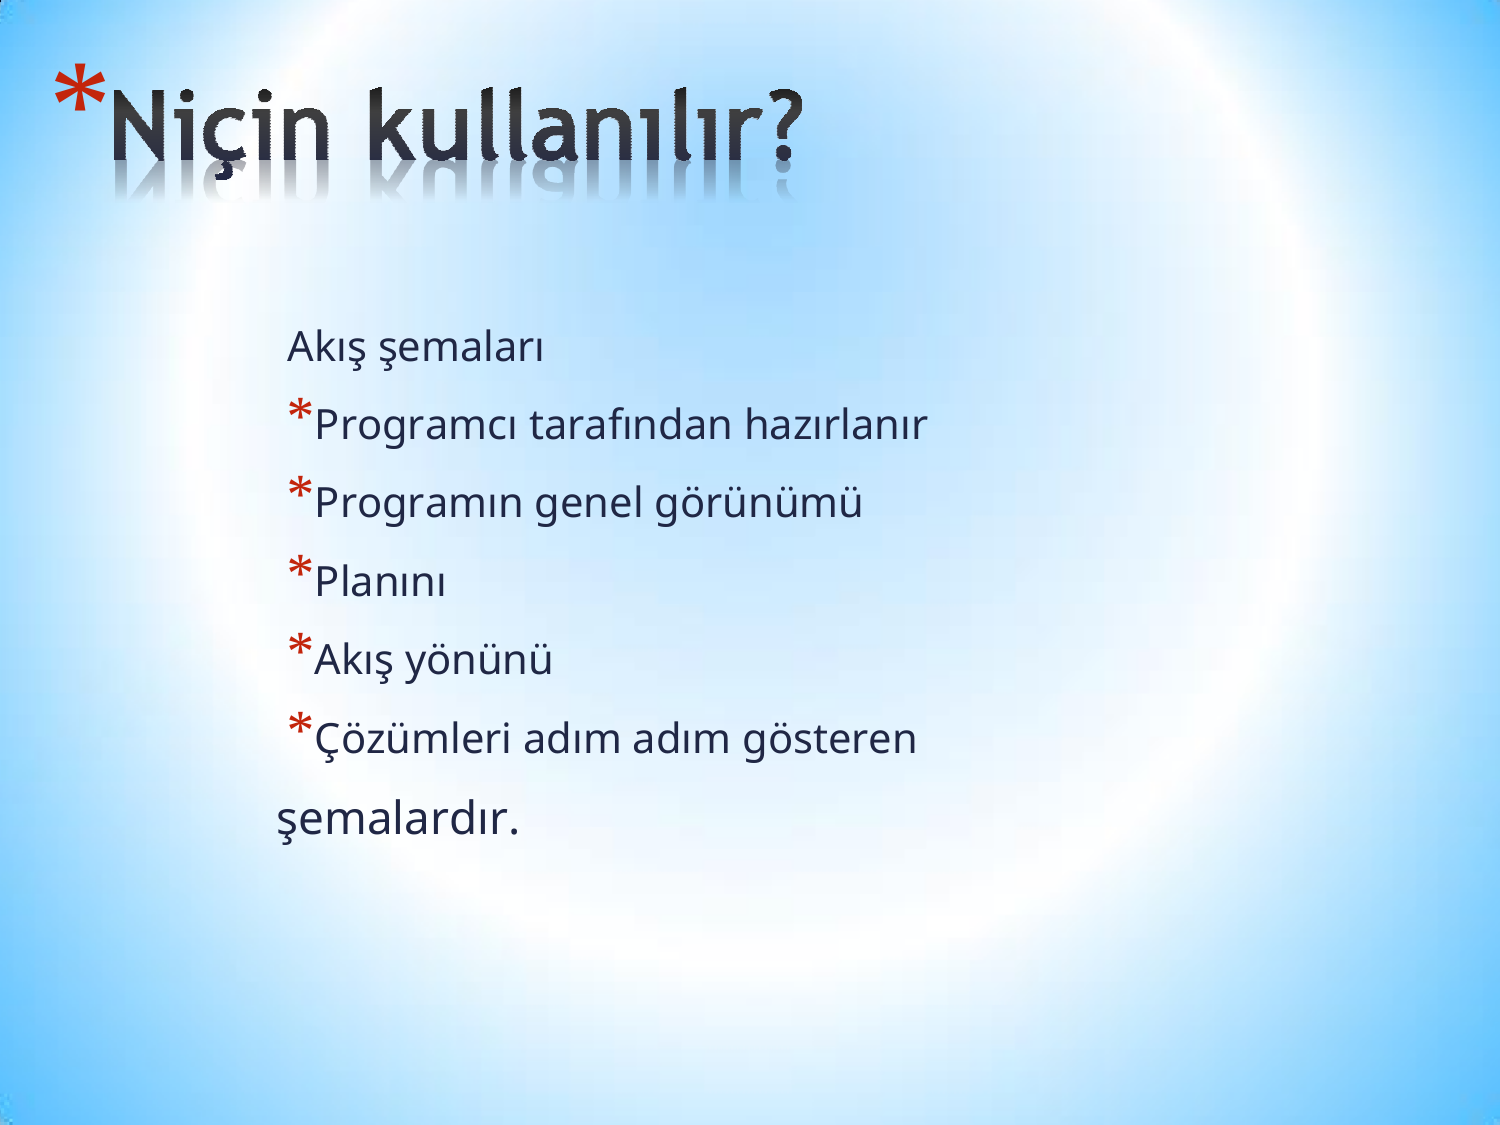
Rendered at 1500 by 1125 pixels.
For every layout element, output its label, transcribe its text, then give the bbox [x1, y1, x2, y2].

text şemalardır. [276, 785, 1492, 848]
text *Akış yönünü [287, 617, 1492, 690]
text *Programın genel görünümü [287, 460, 1492, 533]
text *Planını [287, 538, 1492, 612]
text *Çözümleri adım adım gösteren [287, 695, 1492, 769]
text Akış şemaları [287, 317, 1492, 374]
text *Programcı tarafından hazırlanır [287, 381, 1492, 455]
picture [0, 0, 1500, 1125]
